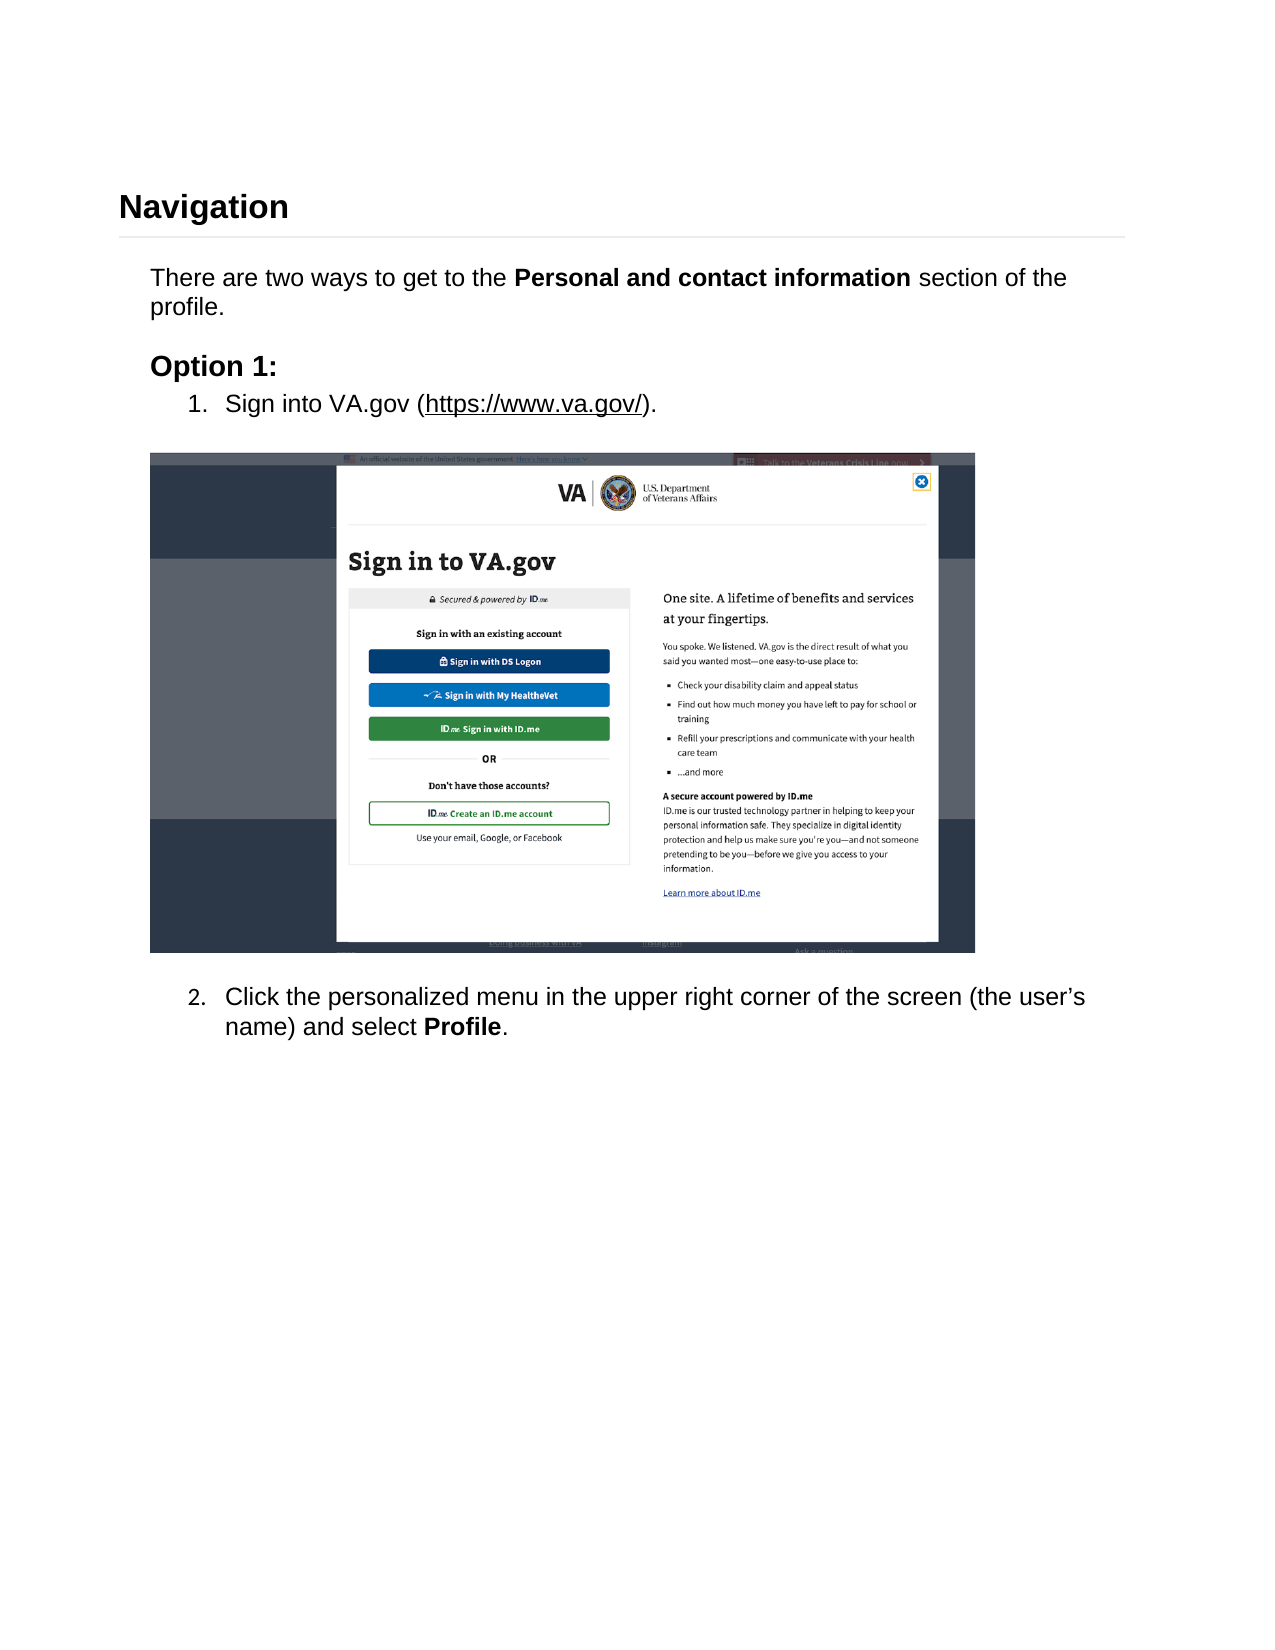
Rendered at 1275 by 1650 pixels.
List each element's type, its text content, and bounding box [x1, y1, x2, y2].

text There are two ways to get to the Personal and contact information section of the profile. [150, 263, 1125, 349]
list Click the personalized menu in the upper right corner of the screen (the user’s name) and select Profile. [187, 981, 1125, 1041]
subtitle Navigation [119, 187, 1125, 236]
text Option 1: [150, 349, 1125, 383]
list Sign into VA.gov (https://www.va.gov/). [187, 389, 1125, 446]
picture [150, 452, 976, 953]
